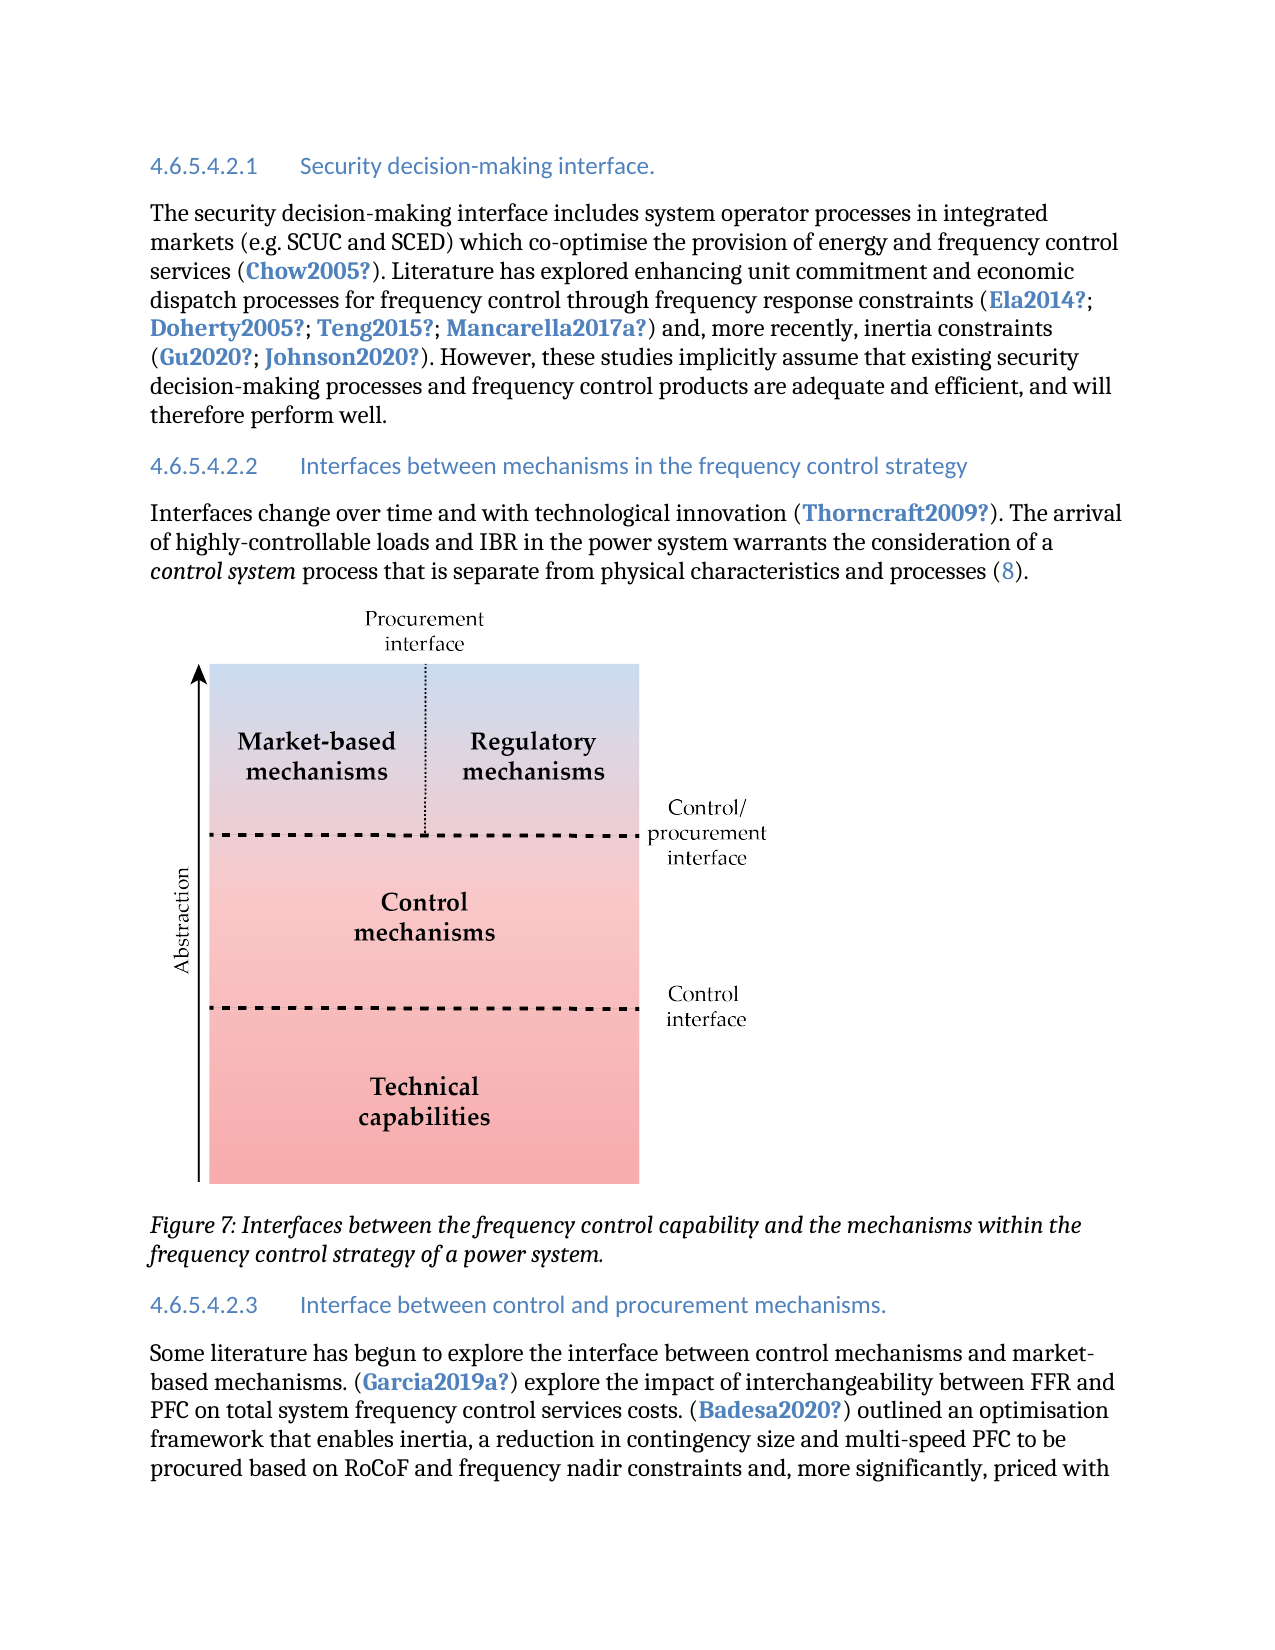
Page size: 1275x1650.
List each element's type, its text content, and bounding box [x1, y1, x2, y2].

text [150, 1339, 1125, 1482]
subtitle 4.6.5.4.2.2 Interfaces between mechanisms in the frequency control strategy [150, 450, 1125, 481]
subtitle 4.6.5.4.2.3 Interface between control and procurement mechanisms. [150, 1289, 1125, 1320]
text Interfaces change over time and with technological innovation (Thorncraft2009?). The arrival of highly-controllable loads and IBR in the power system warrants the consideration of a control system process that is separate from physical characteristics and processes (8). [150, 499, 1125, 586]
text The security decision-making interface includes system operator processes in integrated markets (e.g. SCUC and SCED) which co-optimise the provision of energy and frequency control services (Chow2005?). Literature has explored enhancing unit commitment and economic dispatch processes for frequency control through frequency response constraints (Ela2014?; Doherty2005?; Teng2015?; Mancarella2017a?) and, more recently, inertia constraints (Gu2020?; Johnson2020?). However, these studies implicitly assume that existing security decision-making processes and frequency control products are adequate and efficient, and will therefore perform well. [150, 199, 1125, 429]
subtitle 4.6.5.4.2.1 Security decision-making interface. [150, 150, 1125, 181]
text Figure 7: Interfaces between the frequency control capability and the mechanisms within the frequency control strategy of a power system. [150, 1211, 1125, 1269]
picture [168, 604, 774, 1191]
